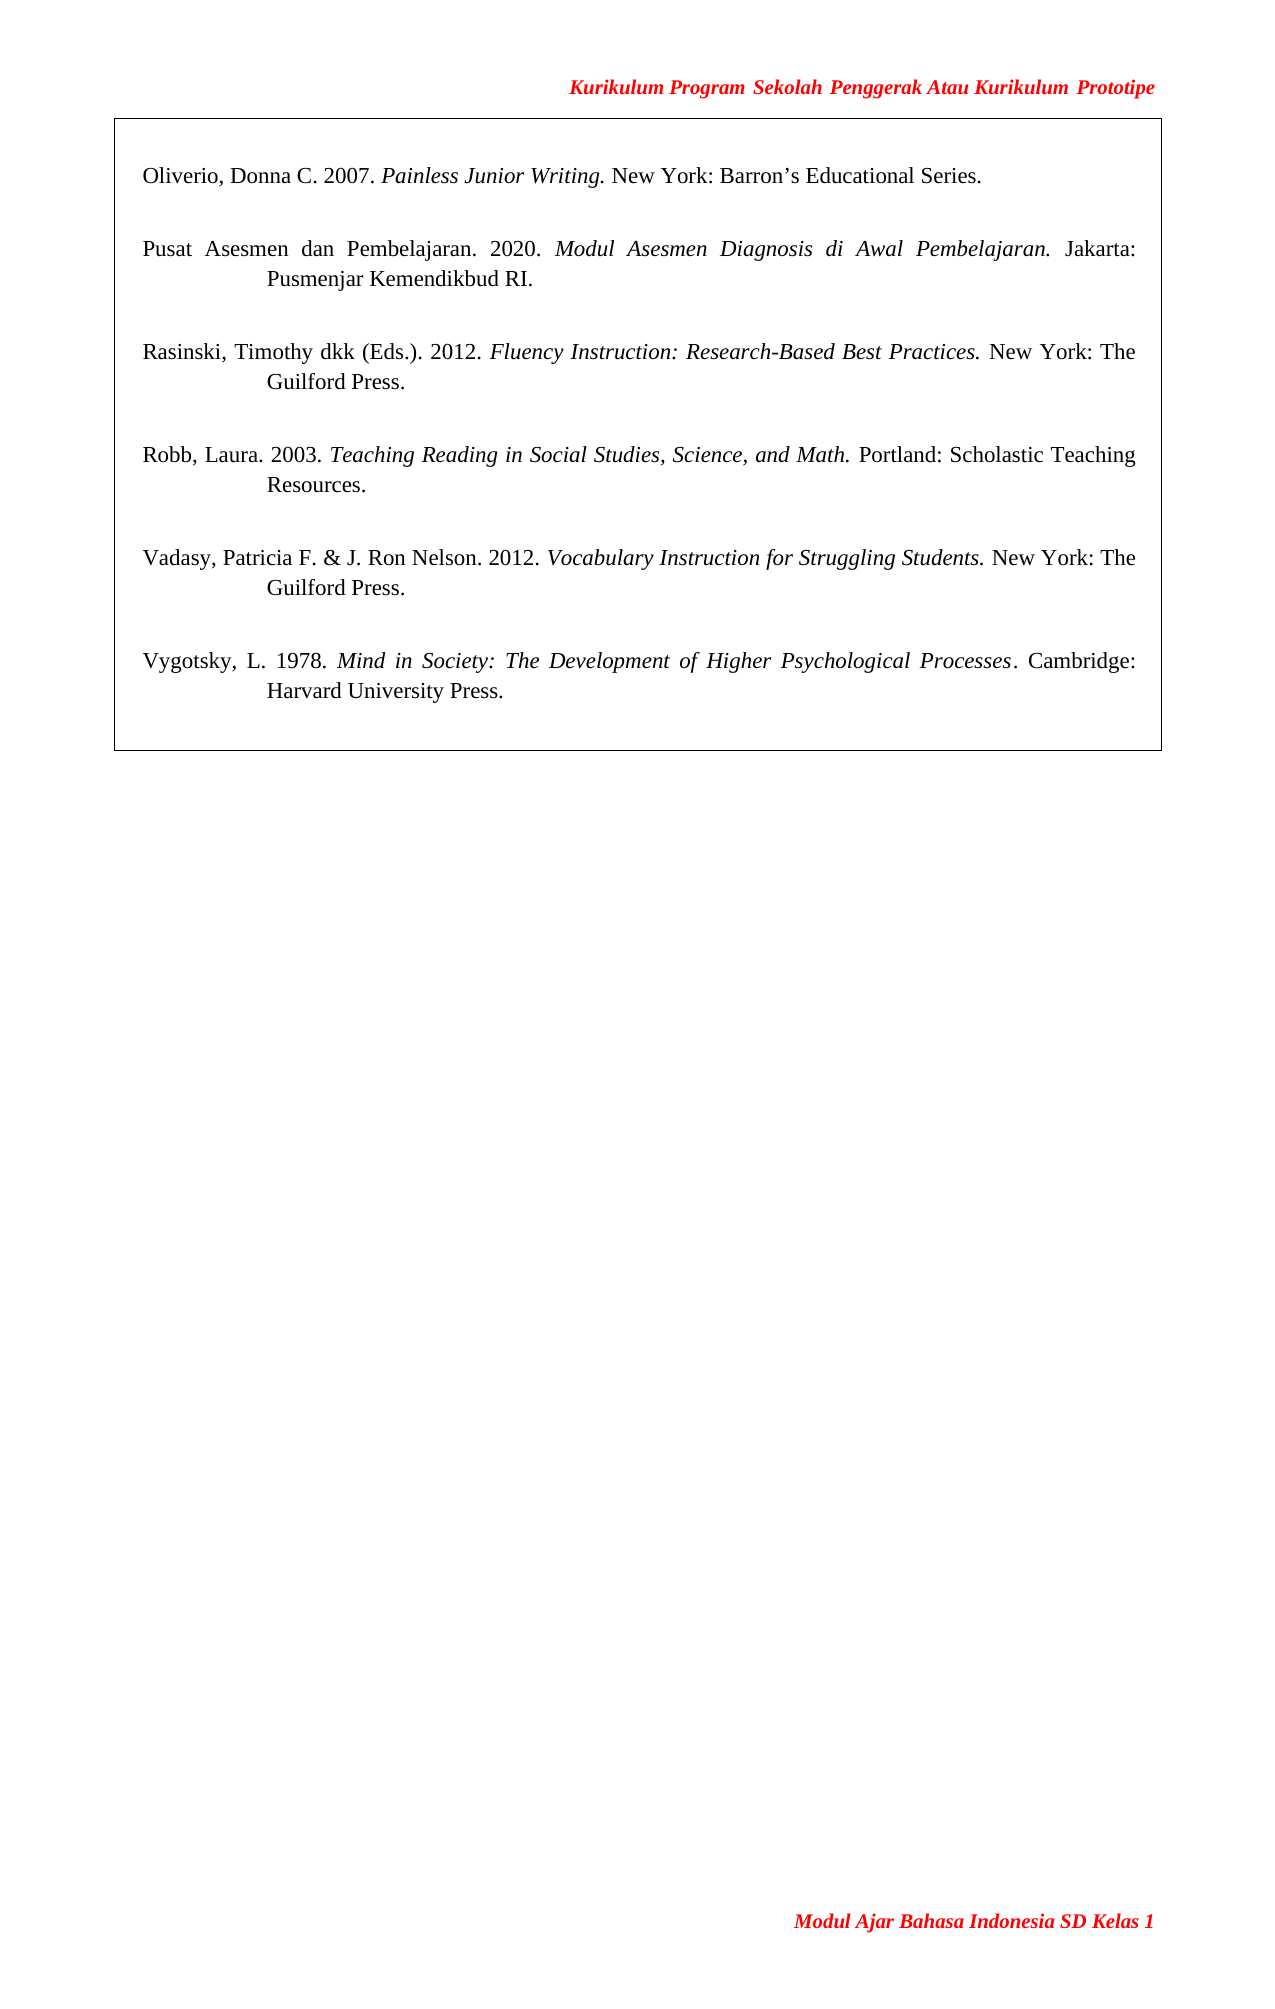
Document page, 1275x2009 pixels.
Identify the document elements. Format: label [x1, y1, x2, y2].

table_cell [115, 119, 1161, 750]
